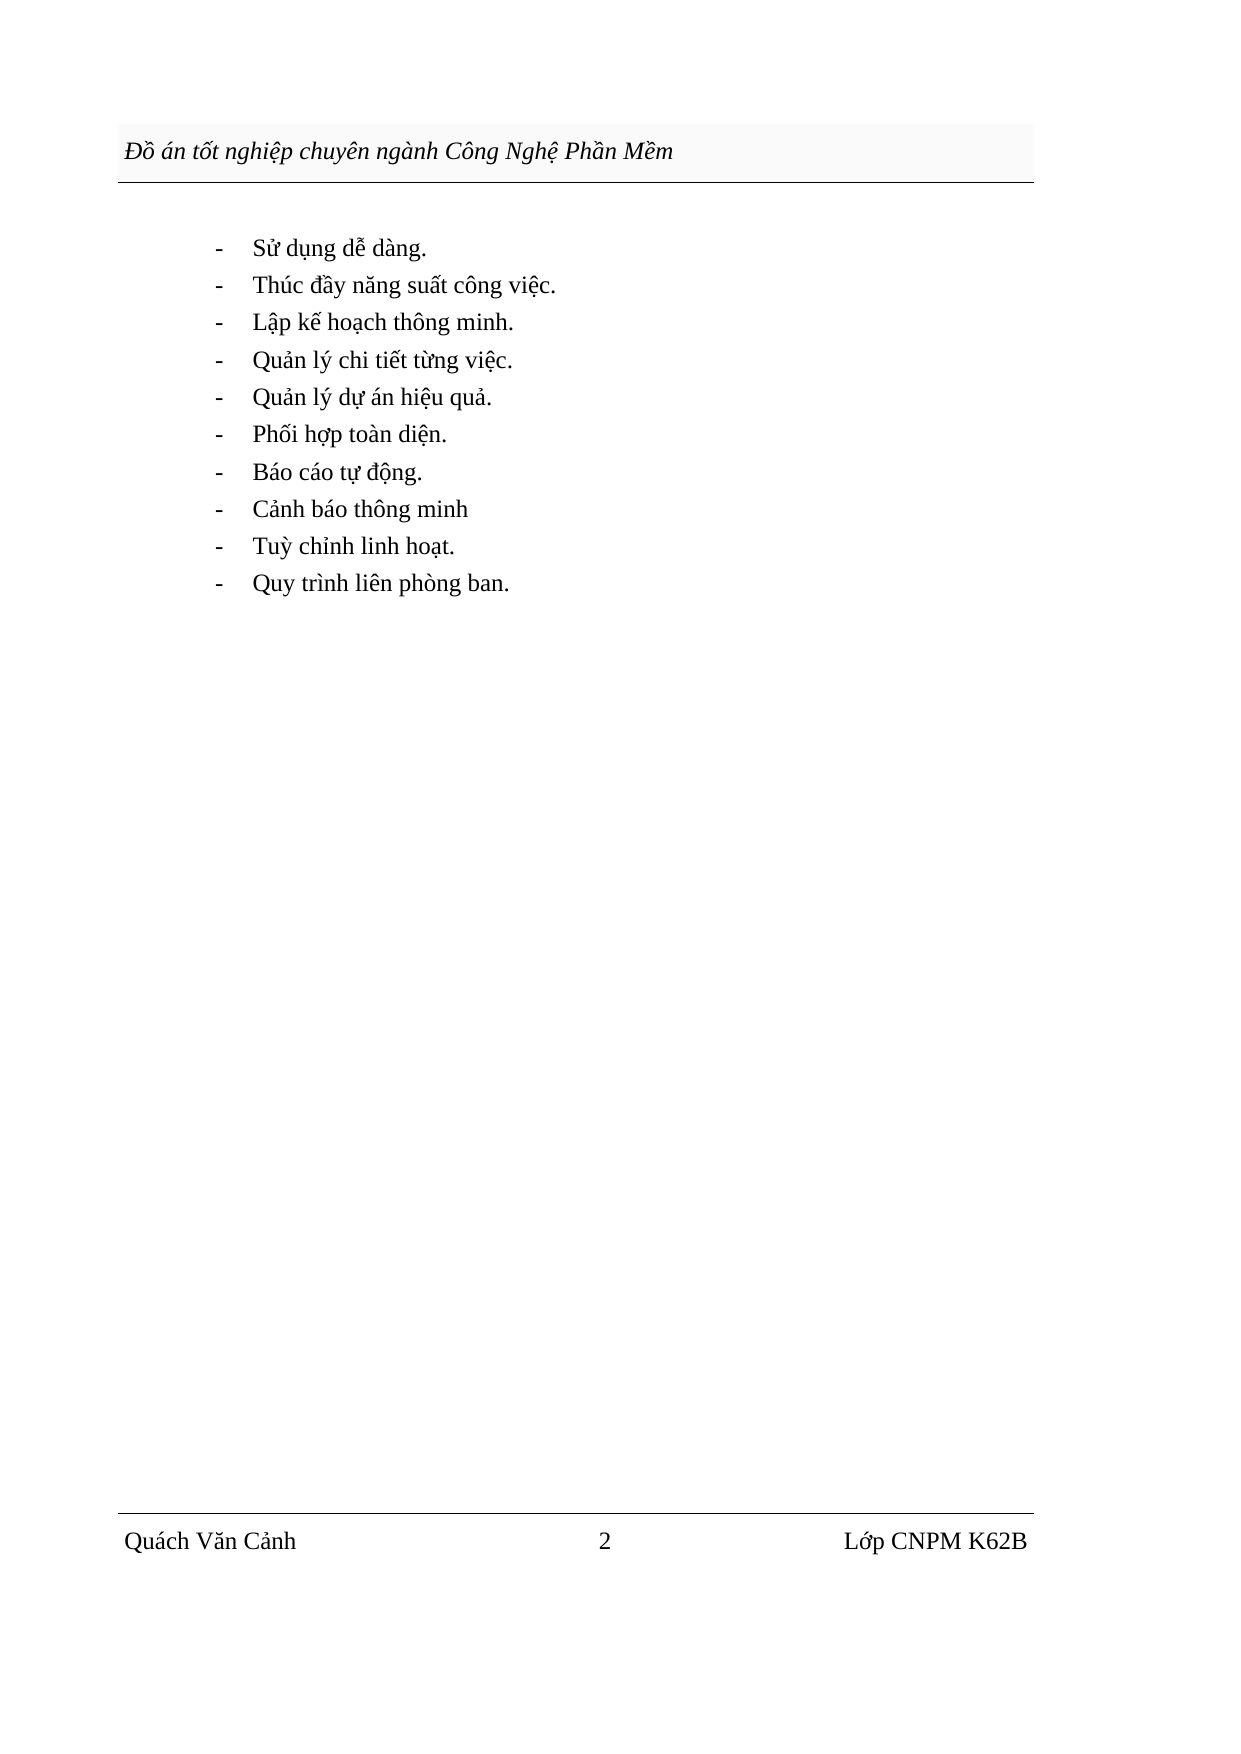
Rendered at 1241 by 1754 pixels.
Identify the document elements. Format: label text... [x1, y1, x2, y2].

list Thúc đầy năng suất công việc. [215, 270, 1033, 299]
list Quy trình liên phòng ban. [215, 568, 1033, 597]
list Phối hợp toàn diện. [215, 419, 1033, 448]
list Tuỳ chỉnh linh hoạt. [215, 531, 1033, 560]
list Lập kế hoạch thông minh. [215, 307, 1033, 336]
list Sử dụng dễ dàng. [215, 233, 1033, 262]
list Báo cáo tự động. [215, 457, 1033, 485]
list Cảnh báo thông minh [215, 494, 1033, 523]
list Quản lý dự án hiệu quả. [215, 382, 1033, 411]
list Quản lý chi tiết từng việc. [215, 345, 1033, 373]
